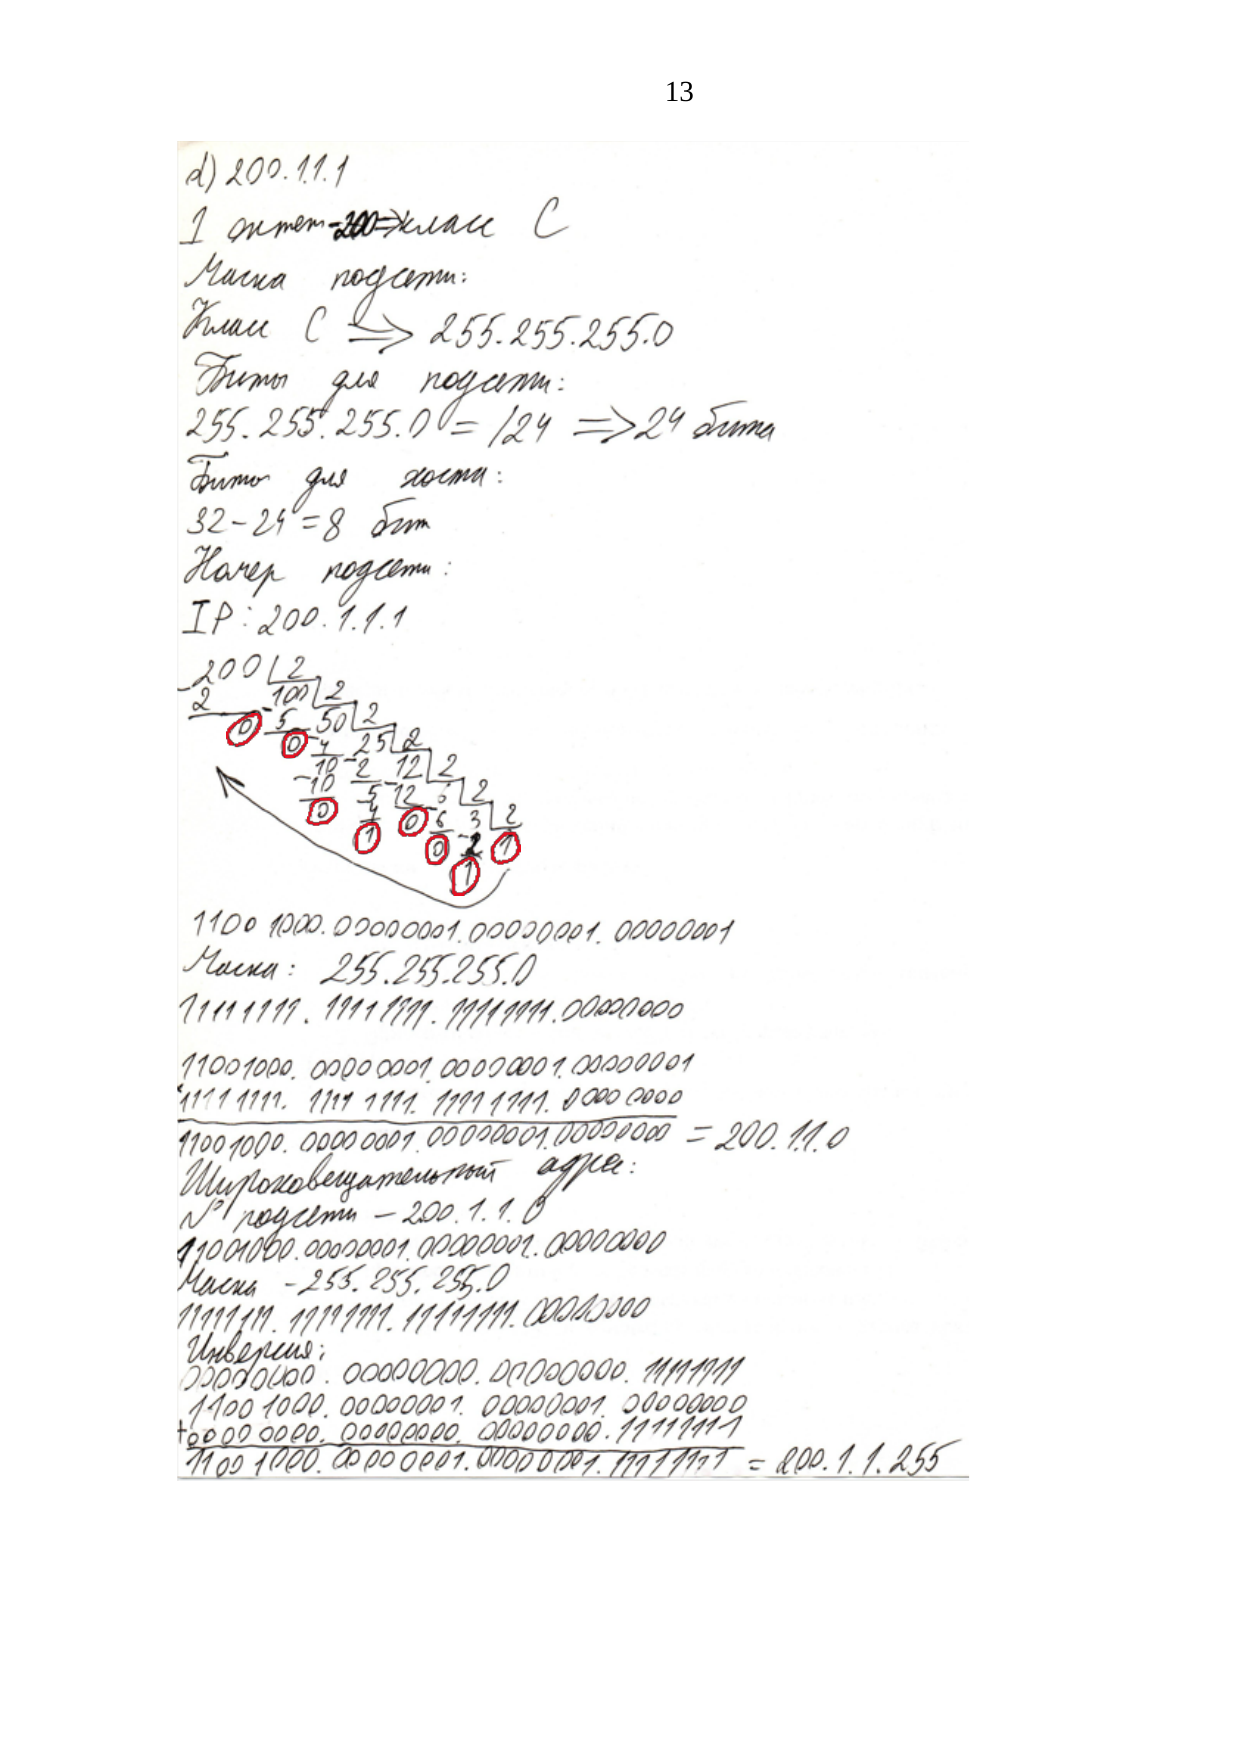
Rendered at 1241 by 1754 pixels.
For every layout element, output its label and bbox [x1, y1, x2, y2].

picture [177, 141, 970, 1481]
